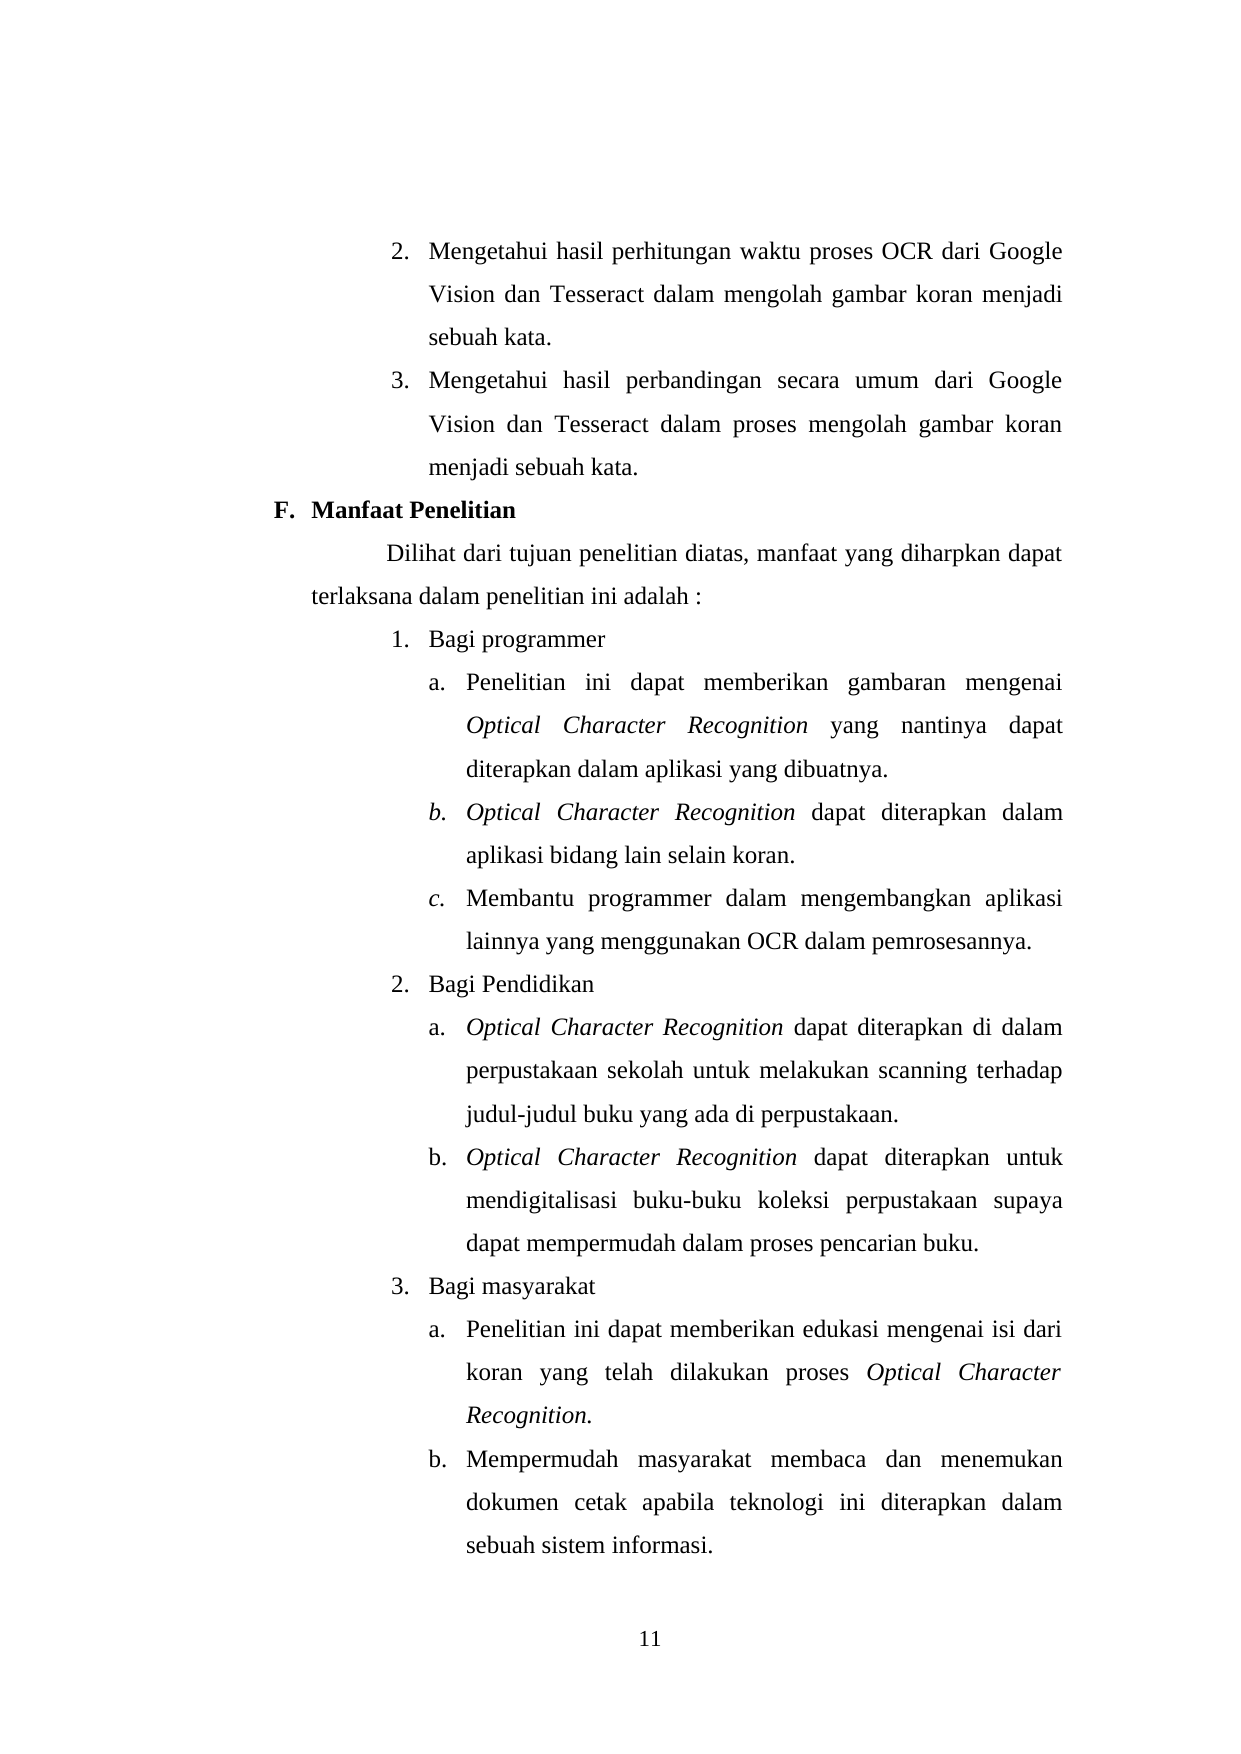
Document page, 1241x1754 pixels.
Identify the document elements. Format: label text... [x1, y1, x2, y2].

list Bagi programmer [391, 624, 1063, 653]
list Mengetahui hasil perbandingan secara umum dari Google Vision dan Tesseract dalam proses mengolah gambar koran menjadi sebuah kata. [391, 366, 1063, 481]
list Optical Character Recognition dapat diterapkan dalam aplikasi bidang lain selain koran. [428, 797, 1063, 869]
list Bagi Pendidikan [391, 969, 1063, 998]
list Membantu programmer dalam mengembangkan aplikasi lainnya yang menggunakan OCR dalam pemrosesannya. [428, 883, 1063, 955]
list Optical Character Recognition dapat diterapkan untuk mendigitalisasi buku-buku koleksi perpustakaan supaya dapat mempermudah dalam proses pencarian buku. [428, 1142, 1063, 1257]
list Penelitian ini dapat memberikan edukasi mengenai isi dari koran yang telah dilakukan proses Optical Character Recognition. [428, 1314, 1063, 1429]
list Mempermudah masyarakat membaca dan menemukan dokumen cetak apabila teknologi ini diterapkan dalam sebuah sistem informasi. [428, 1444, 1063, 1559]
list Bagi masyarakat [391, 1271, 1063, 1300]
list Optical Character Recognition dapat diterapkan di dalam perpustakaan sekolah untuk melakukan scanning terhadap judul-judul buku yang ada di perpustakaan. [428, 1012, 1063, 1127]
list Manfaat Penelitian [274, 495, 1063, 524]
list Penelitian ini dapat memberikan gambaran mengenai Optical Character Recognition yang nantinya dapat diterapkan dalam aplikasi yang dibuatnya. [428, 667, 1063, 782]
list Dilihat dari tujuan penelitian diatas, manfaat yang diharpkan dapat terlaksana dalam penelitian ini adalah : [311, 538, 1063, 610]
list Mengetahui hasil perhitungan waktu proses OCR dari Google Vision dan Tesseract dalam mengolah gambar koran menjadi sebuah kata. [391, 236, 1063, 351]
